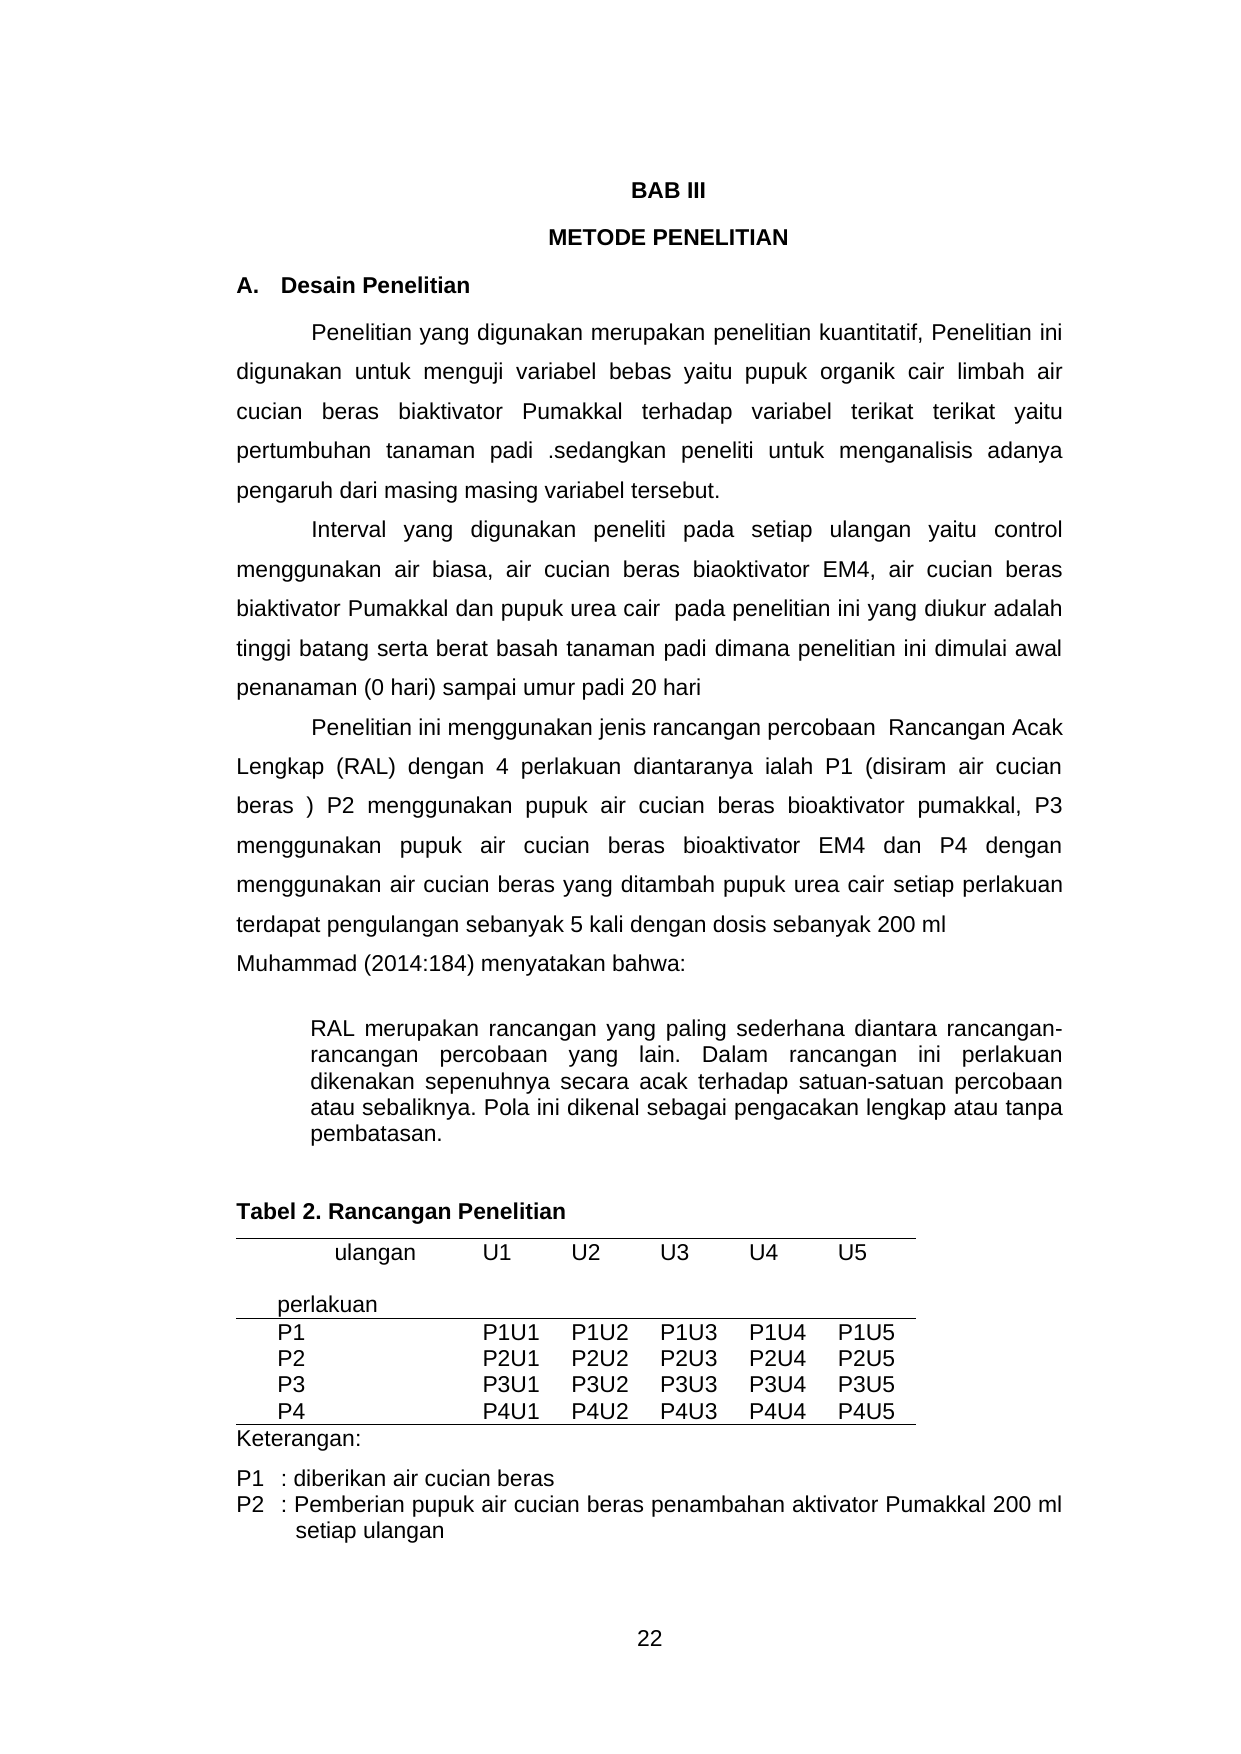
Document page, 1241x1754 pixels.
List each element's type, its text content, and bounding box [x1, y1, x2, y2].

text Interval yang digunakan peneliti pada setiap ulangan yaitu control menggunakan air biasa, air cucian beras biaoktivator EM4, air cucian beras biaktivator Pumakkal dan pupuk urea cair pada penelitian ini yang diukur adalah tinggi batang serta berat basah tanaman padi dimana penelitian ini dimulai awal penanaman (0 hari) sampai umur padi 20 hari [236, 516, 1063, 700]
text P1 : diberikan air cucian beras [236, 1464, 1063, 1491]
table_cell P4U4 [738, 1398, 826, 1424]
table_cell P1U2 [560, 1319, 649, 1345]
table_cell P1 [236, 1319, 471, 1345]
text Muhammad (2014:184) menyatakan bahwa: [236, 950, 1063, 977]
table_cell P3U3 [649, 1371, 738, 1398]
table_cell P3U1 [471, 1371, 560, 1398]
table_cell P3U4 [738, 1371, 826, 1398]
text METODE PENELITIAN [274, 224, 1063, 251]
text RAL merupakan rancangan yang paling sederhana diantara rancangan-rancangan percobaan yang lain. Dalam rancangan ini perlakuan dikenakan sepenuhnya secara acak terhadap satuan-satuan percobaan atau sebaliknya. Pola ini dikenal sebagai pengacakan lengkap atau tanpa pembatasan. [310, 1015, 1063, 1147]
text P2 : Pemberian pupuk air cucian beras penambahan aktivator Pumakkal 200 ml setiap ulangan [236, 1491, 1063, 1544]
table_cell P2U1 [471, 1345, 560, 1371]
text Penelitian yang digunakan merupakan penelitian kuantitatif, Penelitian ini digunakan untuk menguji variabel bebas yaitu pupuk organik cair limbah air cucian beras biaktivator Pumakkal terhadap variabel terikat terikat yaitu pertumbuhan tanaman padi .sedangkan peneliti untuk menganalisis adanya pengaruh dari masing masing variabel tersebut. [236, 319, 1063, 503]
table_cell P3 [236, 1371, 471, 1398]
table_header U2 [560, 1239, 649, 1318]
text Penelitian ini menggunakan jenis rancangan percobaan Rancangan Acak Lengkap (RAL) dengan 4 perlakuan diantaranya ialah P1 (disiram air cucian beras ) P2 menggunakan pupuk air cucian beras bioaktivator pumakkal, P3 menggunakan pupuk air cucian beras bioaktivator EM4 dan P4 dengan menggunakan air cucian beras yang ditambah pupuk urea cair setiap perlakuan terdapat pengulangan sebanyak 5 kali dengan dosis sebanyak 200 ml [236, 713, 1063, 937]
table_header U4 [738, 1239, 826, 1318]
table_header U1 [471, 1239, 560, 1318]
table_cell P2U3 [649, 1345, 738, 1371]
table_cell P4U1 [471, 1398, 560, 1424]
table_cell P2U2 [560, 1345, 649, 1371]
table_cell P2U5 [826, 1345, 916, 1371]
text Tabel 2. Rancangan Penelitian [236, 1198, 1063, 1224]
text BAB III [274, 177, 1063, 203]
table_cell P1U4 [738, 1319, 826, 1345]
table_cell P2 [236, 1345, 471, 1371]
table_cell P1U5 [826, 1319, 916, 1345]
table_cell P3U2 [560, 1371, 649, 1398]
table_cell P1U1 [471, 1319, 560, 1345]
table_header U5 [826, 1239, 916, 1318]
table_cell P3U5 [826, 1371, 916, 1398]
table_cell P4U3 [649, 1398, 738, 1424]
table_cell P4U5 [826, 1398, 916, 1424]
text Keterangan: [236, 1425, 1063, 1451]
list Desain Penelitian [236, 272, 1063, 298]
table_cell P2U4 [738, 1345, 826, 1371]
table_cell P4 [236, 1398, 471, 1424]
table_header ulangan perlakuan [236, 1239, 471, 1318]
table_header U3 [649, 1239, 738, 1318]
table_cell P4U2 [560, 1398, 649, 1424]
table_cell P1U3 [649, 1319, 738, 1345]
